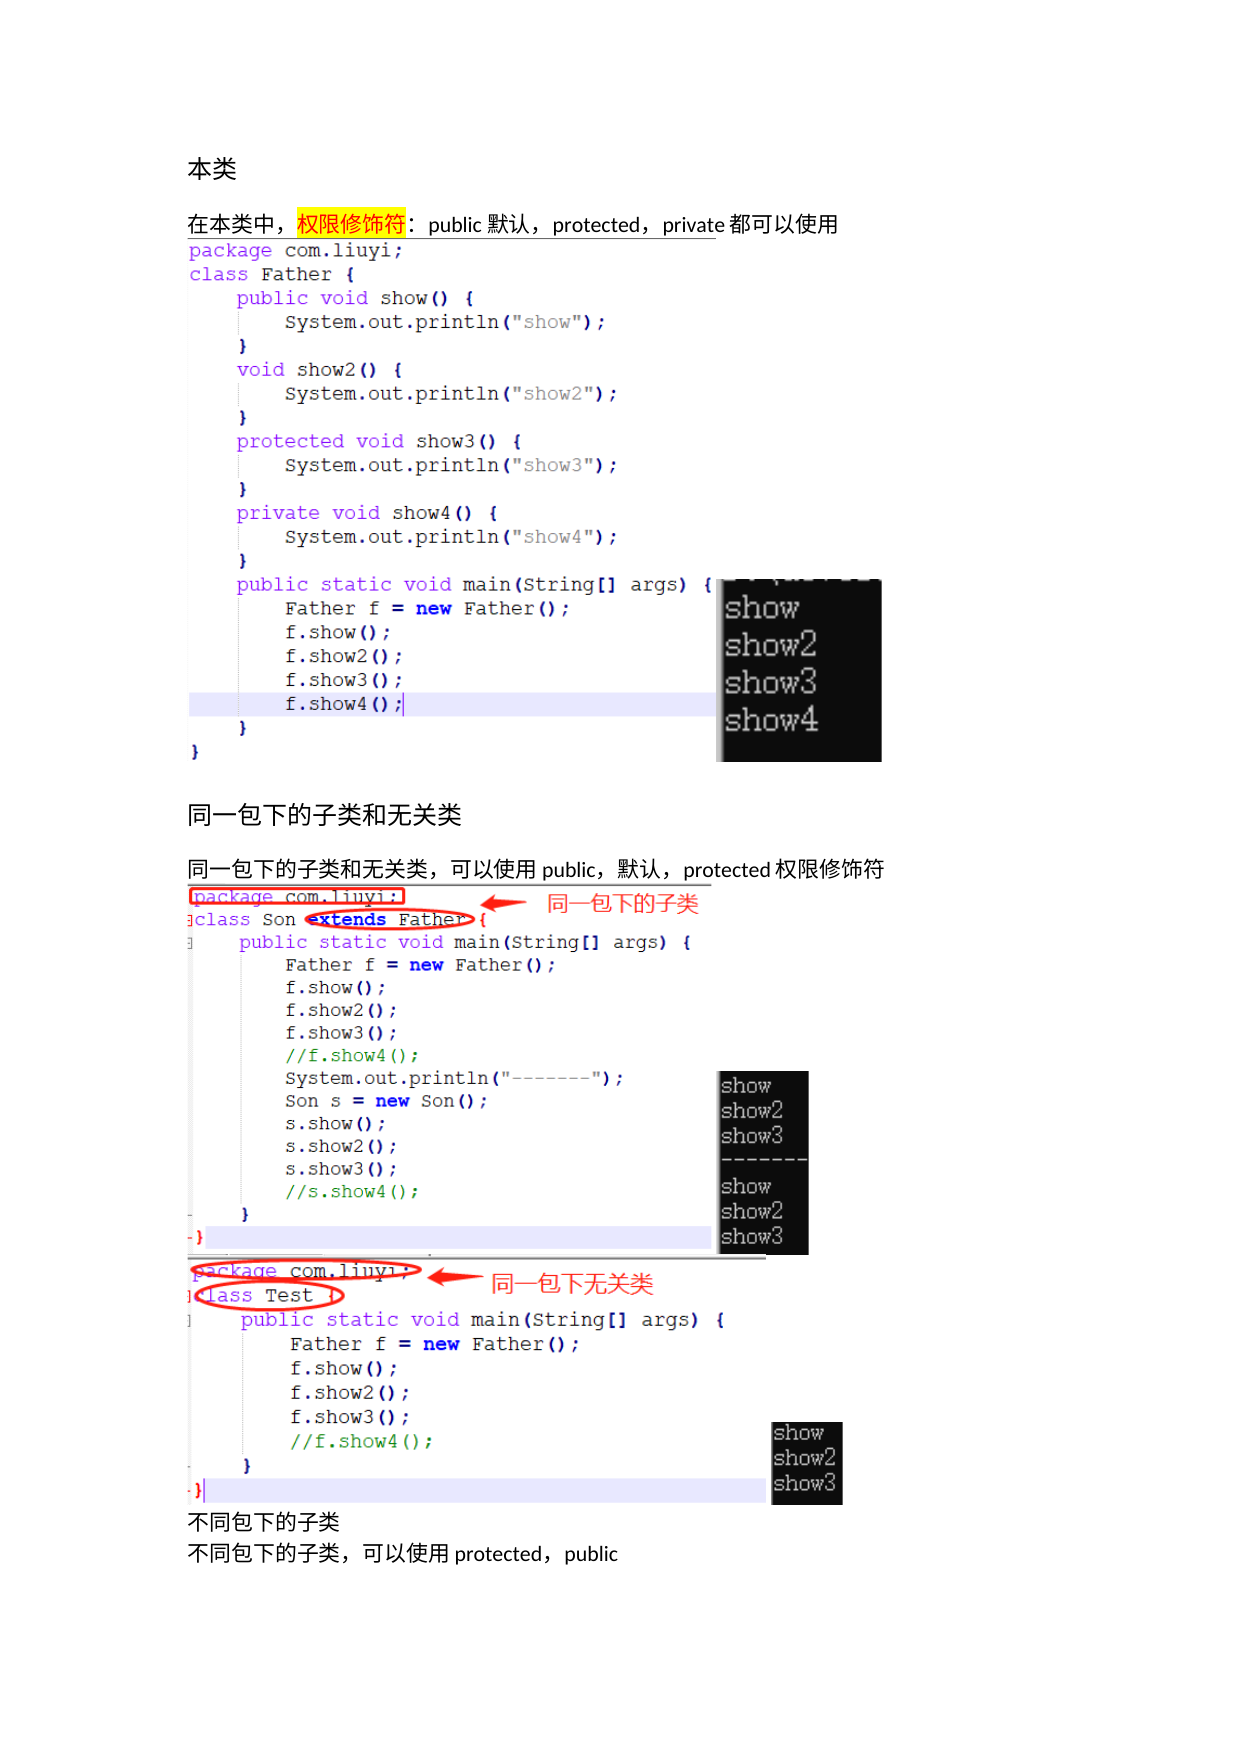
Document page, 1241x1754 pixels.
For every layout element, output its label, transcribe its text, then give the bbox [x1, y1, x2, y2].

text 同一包下的子类和无关类，可以使用public，默认，protected权限修饰符 [187, 852, 1053, 884]
picture [187, 883, 809, 1505]
subtitle 本类 [187, 150, 1053, 186]
picture [187, 238, 882, 762]
picture [771, 1422, 843, 1505]
text 在本类中，权限修饰符：public 默认，protected，private都可以使用 [406, 207, 1053, 239]
text 不同包下的子类，可以使用protected，public [187, 1536, 1053, 1568]
text 不同包下的子类 [187, 1505, 1053, 1536]
subtitle 同一包下的子类和无关类 [187, 795, 1053, 831]
